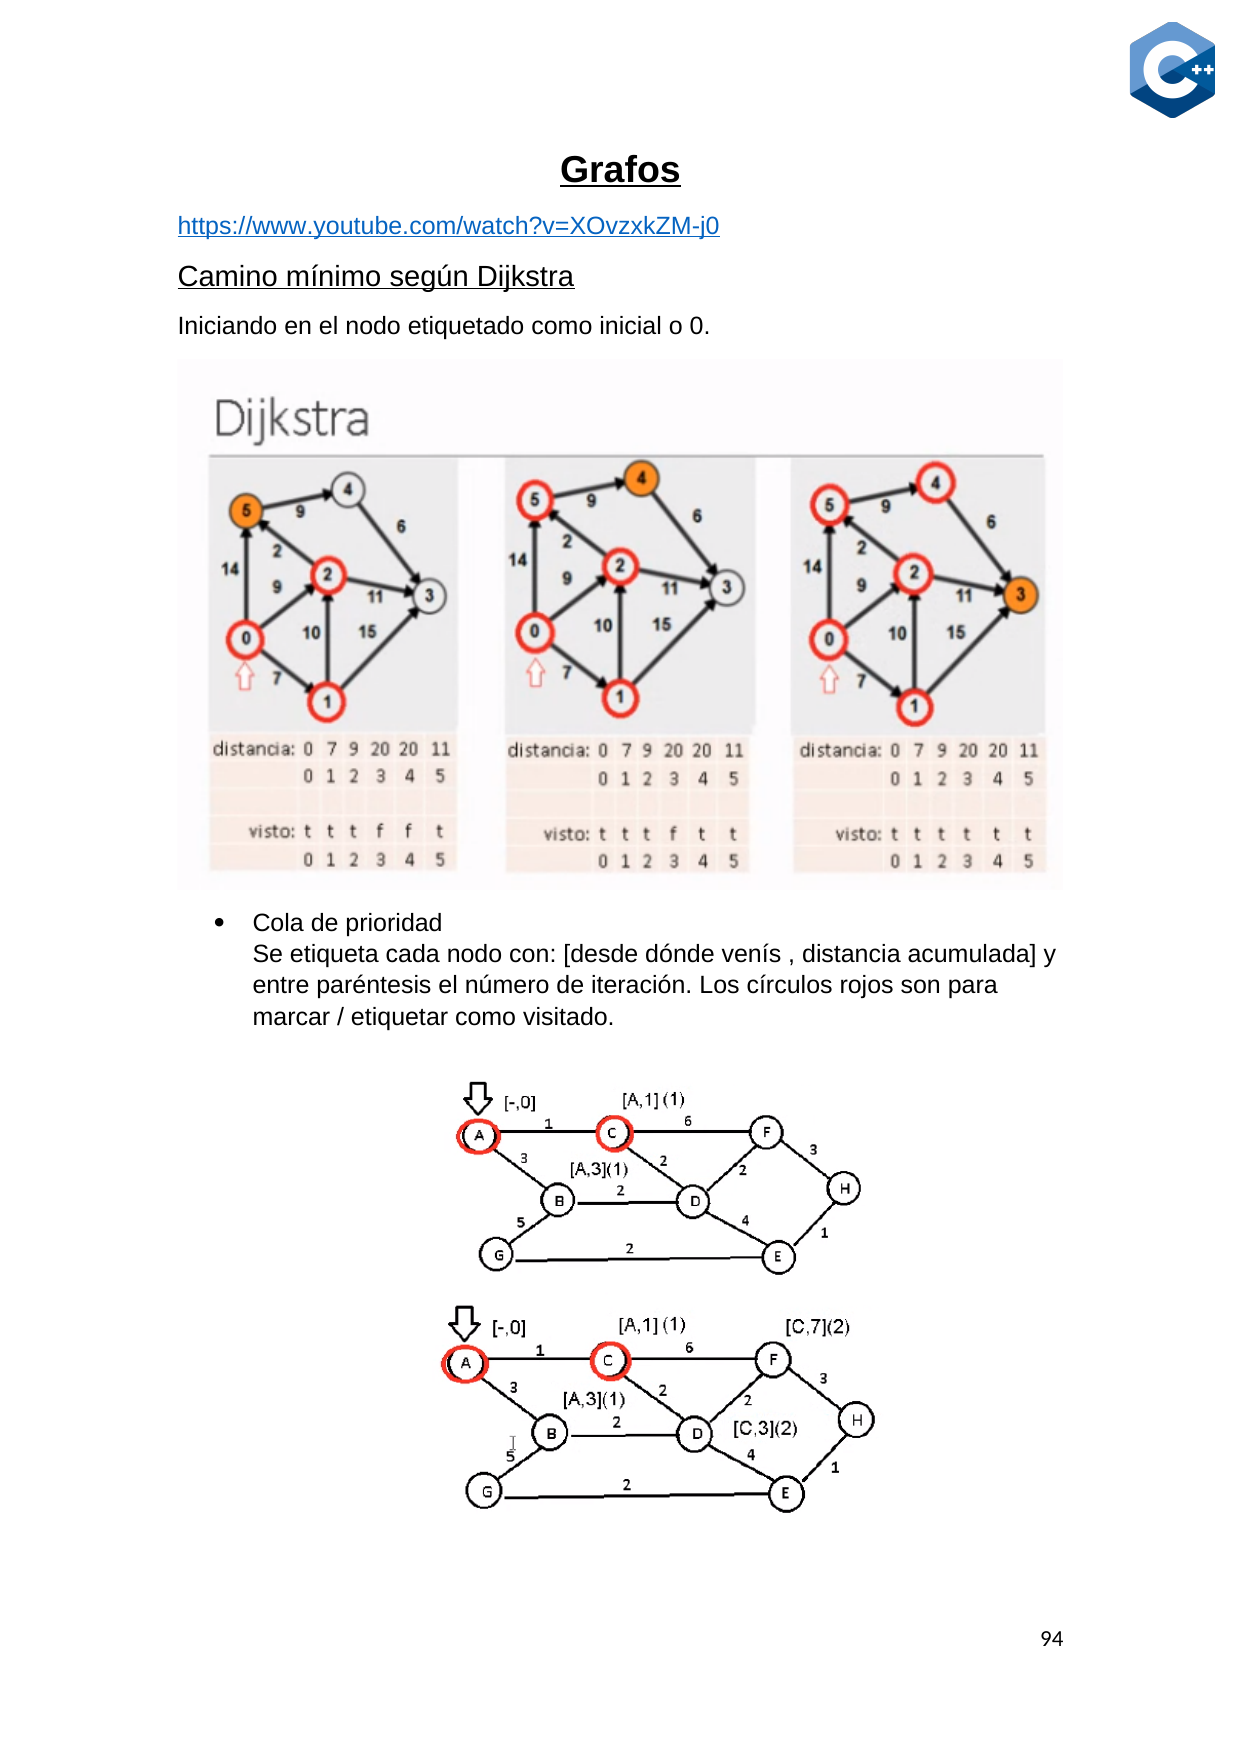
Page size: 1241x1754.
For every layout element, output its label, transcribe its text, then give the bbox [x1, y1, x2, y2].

picture [441, 1063, 874, 1286]
text Camino mínimo según Dijkstra [177, 258, 1063, 292]
text Grafos [177, 148, 1063, 191]
picture [177, 359, 1063, 890]
list Cola de prioridad [215, 908, 1063, 937]
text Iniciando en el nodo etiquetado como inicial o 0. [177, 311, 1063, 340]
picture [431, 1287, 884, 1523]
list Se etiqueta cada nodo con: [desde dónde venís , distancia acumulada] y entre paréntesis el número de iteración. Los círculos rojos son para marcar / etiquetar como visitado. [252, 939, 1063, 1030]
text https://www.youtube.com/watch?v=XOvzxkZM-j0 [177, 211, 1063, 239]
picture [1129, 22, 1215, 118]
